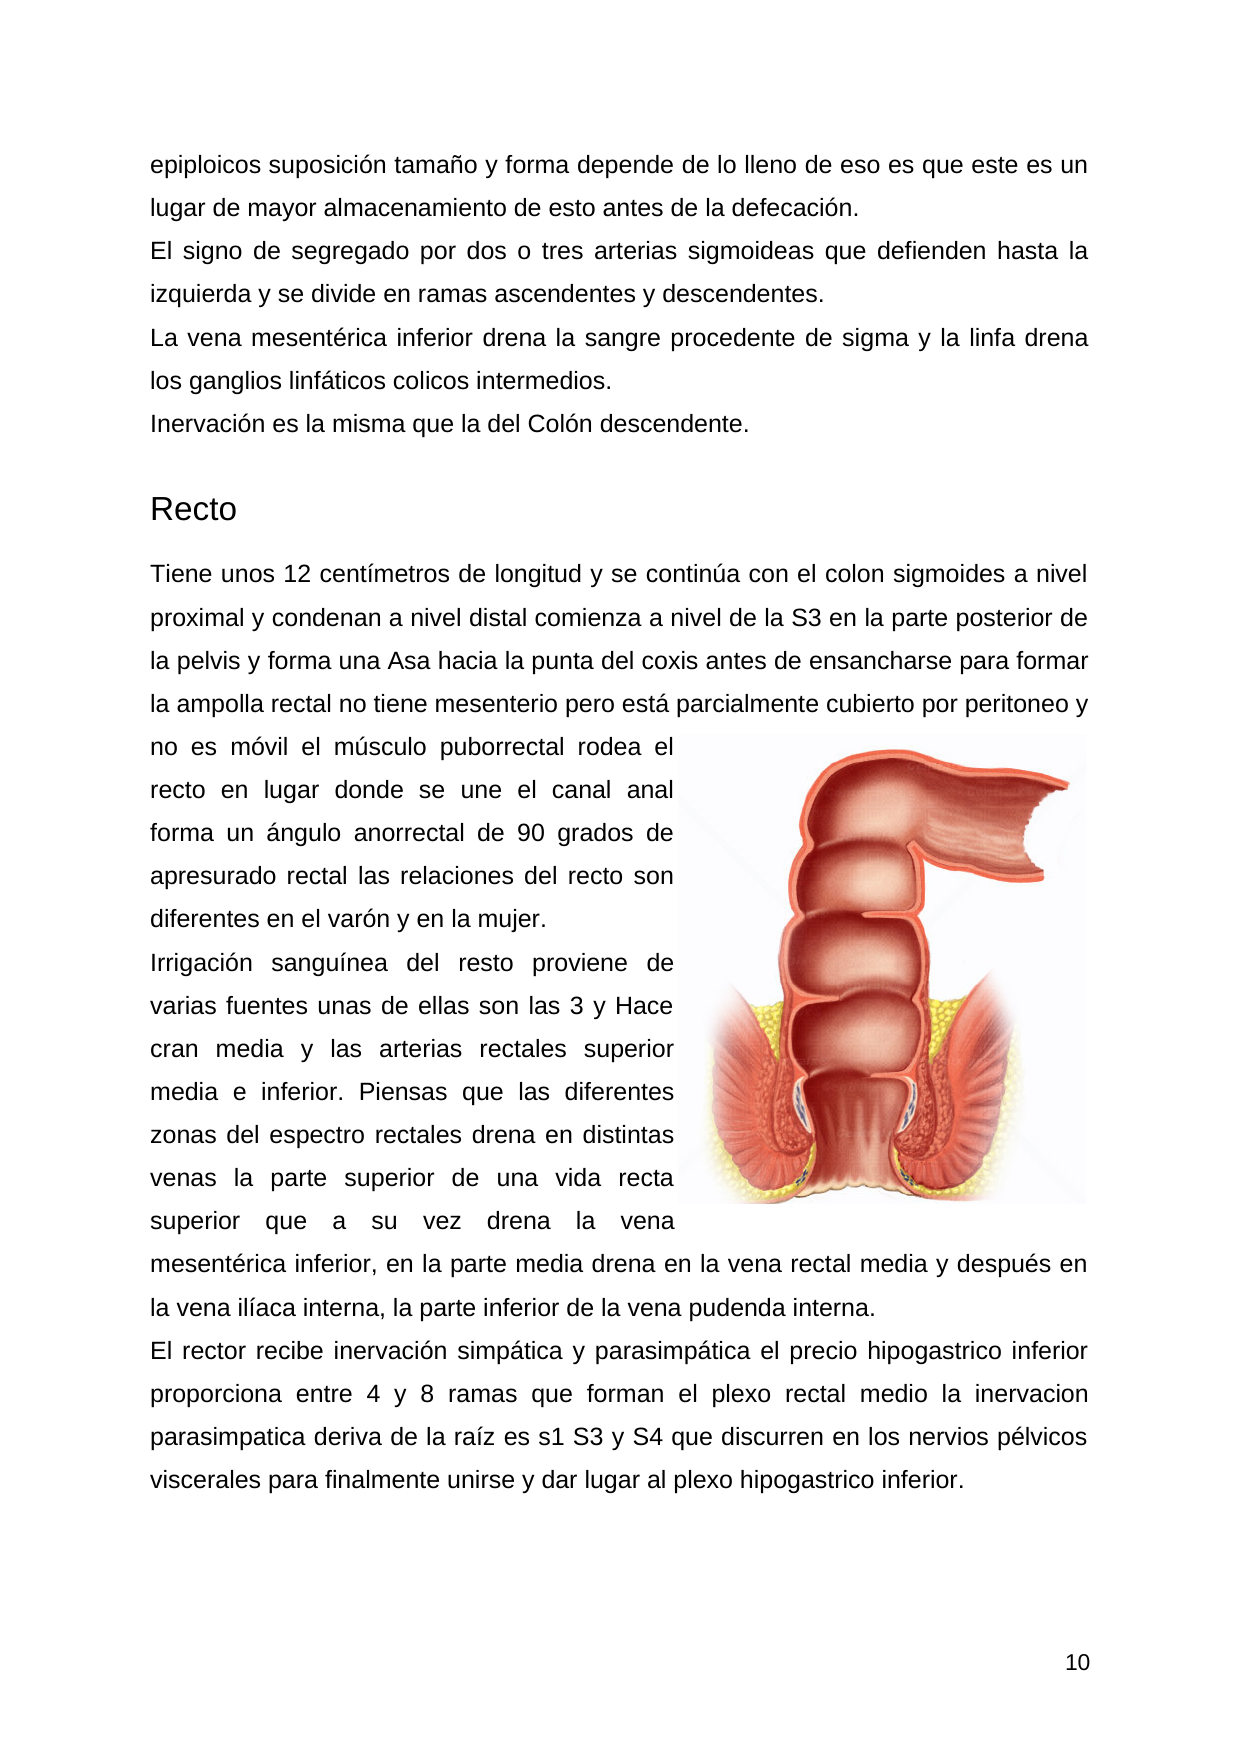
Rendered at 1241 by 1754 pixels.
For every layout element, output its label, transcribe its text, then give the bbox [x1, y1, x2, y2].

picture [678, 734, 1087, 1204]
text Tiene unos 12 centímetros de longitud y se continúa con el colon sigmoides a nivel proximal y condenan a nivel distal comienza a nivel de la S3 en la parte posterior de la pelvis y forma una Asa hacia la punta del coxis antes de ensancharse para formar la ampolla rectal no tiene mesenterio pero está parcialmente cubierto por peritoneo y no es móvil el músculo puborrectal rodea el recto en lugar donde se une el canal anal forma un ángulo anorrectal de 90 grados de apresurado rectal las relaciones del recto son diferentes en el varón y en la mujer. [150, 559, 1090, 933]
text La vena mesentérica inferior drena la sangre procedente de sigma y la linfa drena los ganglios linfáticos colicos intermedios. [150, 322, 1090, 394]
text Irrigación sanguínea del resto proviene de varias fuentes unas de ellas son las 3 y Hace cran media y las arterias rectales superior media e inferior. Piensas que las diferentes zonas del espectro rectales drena en distintas venas la parte superior de una vida recta superior que a su vez drena la vena mesentérica inferior, en la parte media drena en la vena rectal media y después en la vena ilíaca interna, la parte inferior de la vena pudenda interna. [150, 948, 1090, 1321]
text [150, 150, 1090, 222]
text El rector recibe inervación simpática y parasimpática el precio hipogastrico inferior proporciona entre 4 y 8 ramas que forman el plexo rectal medio la inervacion parasimpatica deriva de la raíz es s1 S3 y S4 que discurren en los nervios pélvicos viscerales para finalmente unirse y dar lugar al plexo hipogastrico inferior. [150, 1336, 1090, 1494]
subtitle Recto [150, 489, 1090, 528]
text Inervación es la misma que la del Colón descendente. [150, 409, 1090, 437]
text El signo de segregado por dos o tres arterias sigmoideas que defienden hasta la izquierda y se divide en ramas ascendentes y descendentes. [150, 236, 1090, 308]
